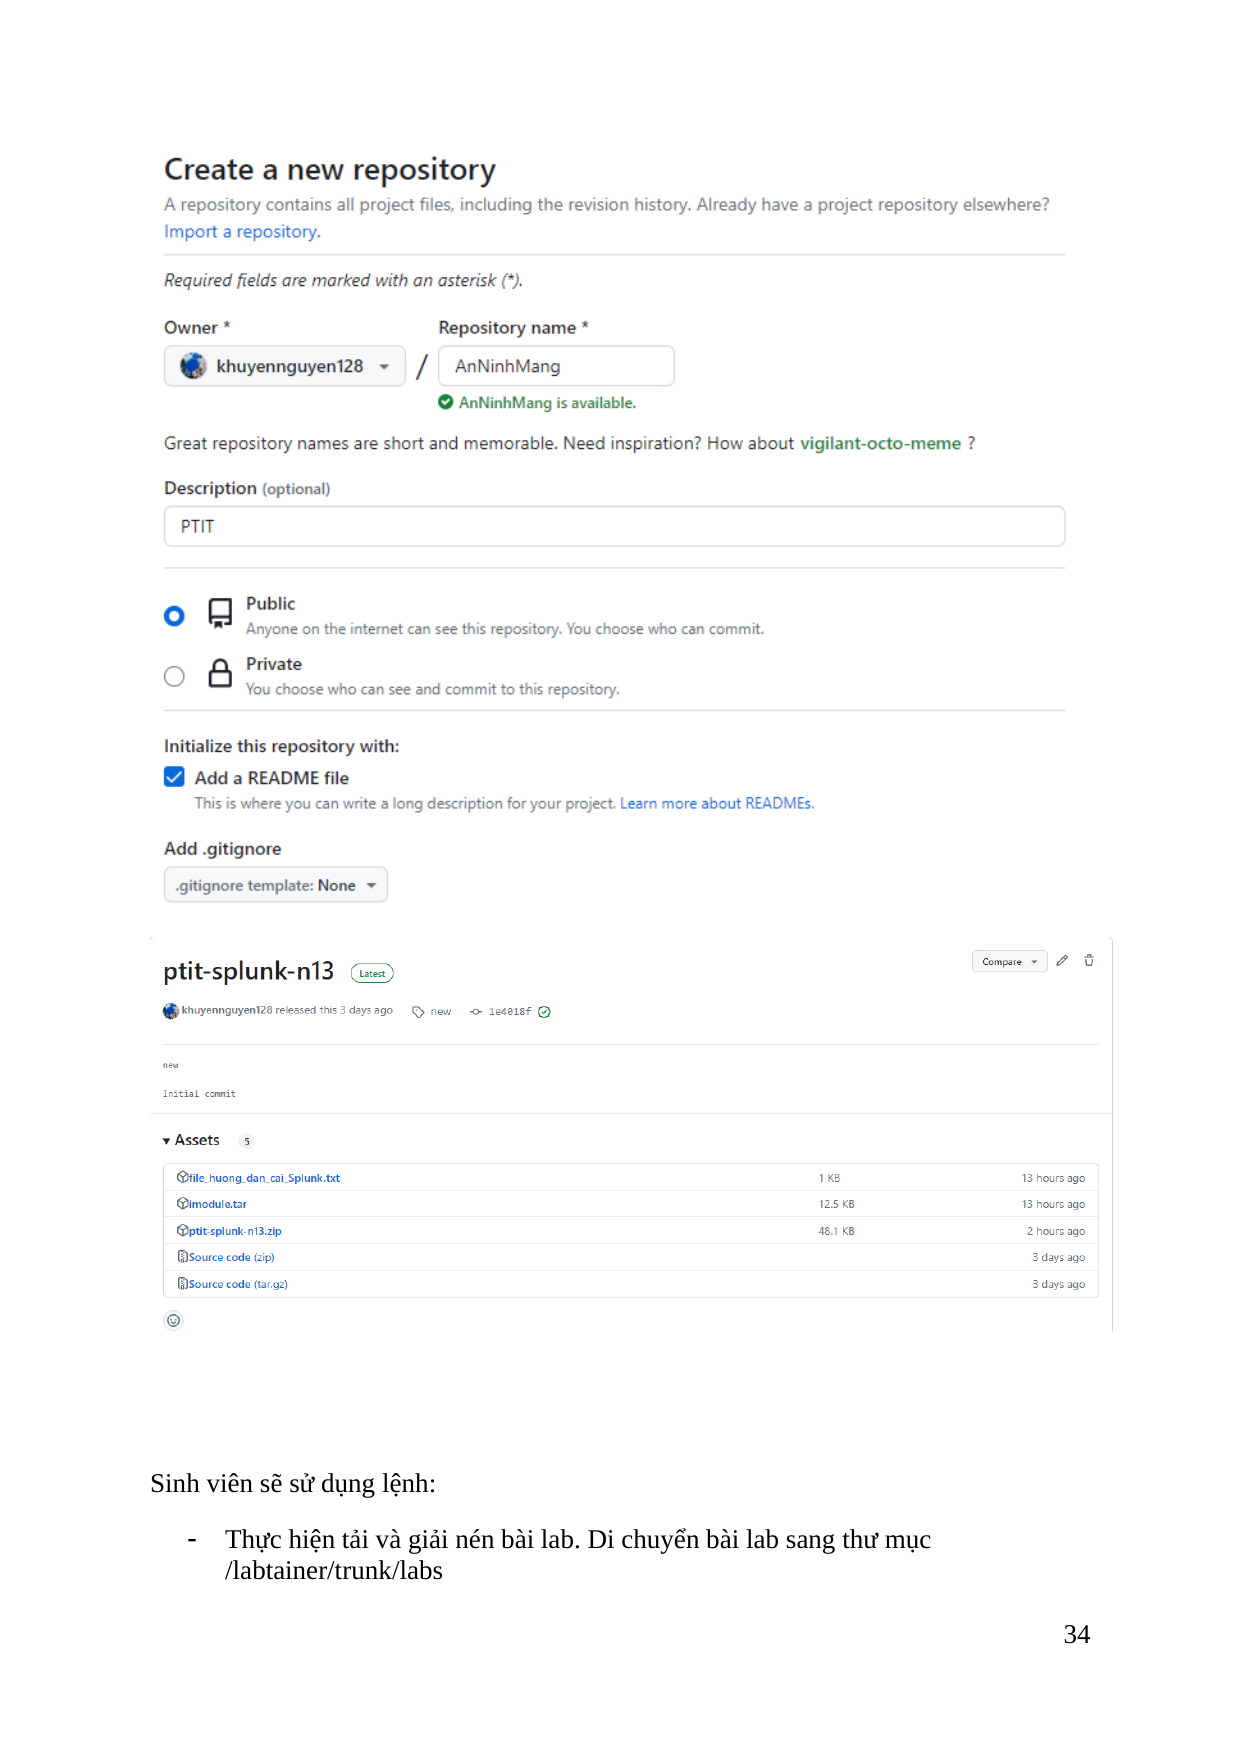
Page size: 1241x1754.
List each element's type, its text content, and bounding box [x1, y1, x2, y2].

text Sinh viên sẽ sử dụng lệnh: [150, 1467, 1090, 1498]
list Thực hiện tải và giải nén bài lab. Di chuyển bài lab sang thư mục /labtainer/trunk/labs [187, 1523, 1090, 1585]
picture [150, 937, 1114, 1332]
picture [150, 150, 1090, 914]
